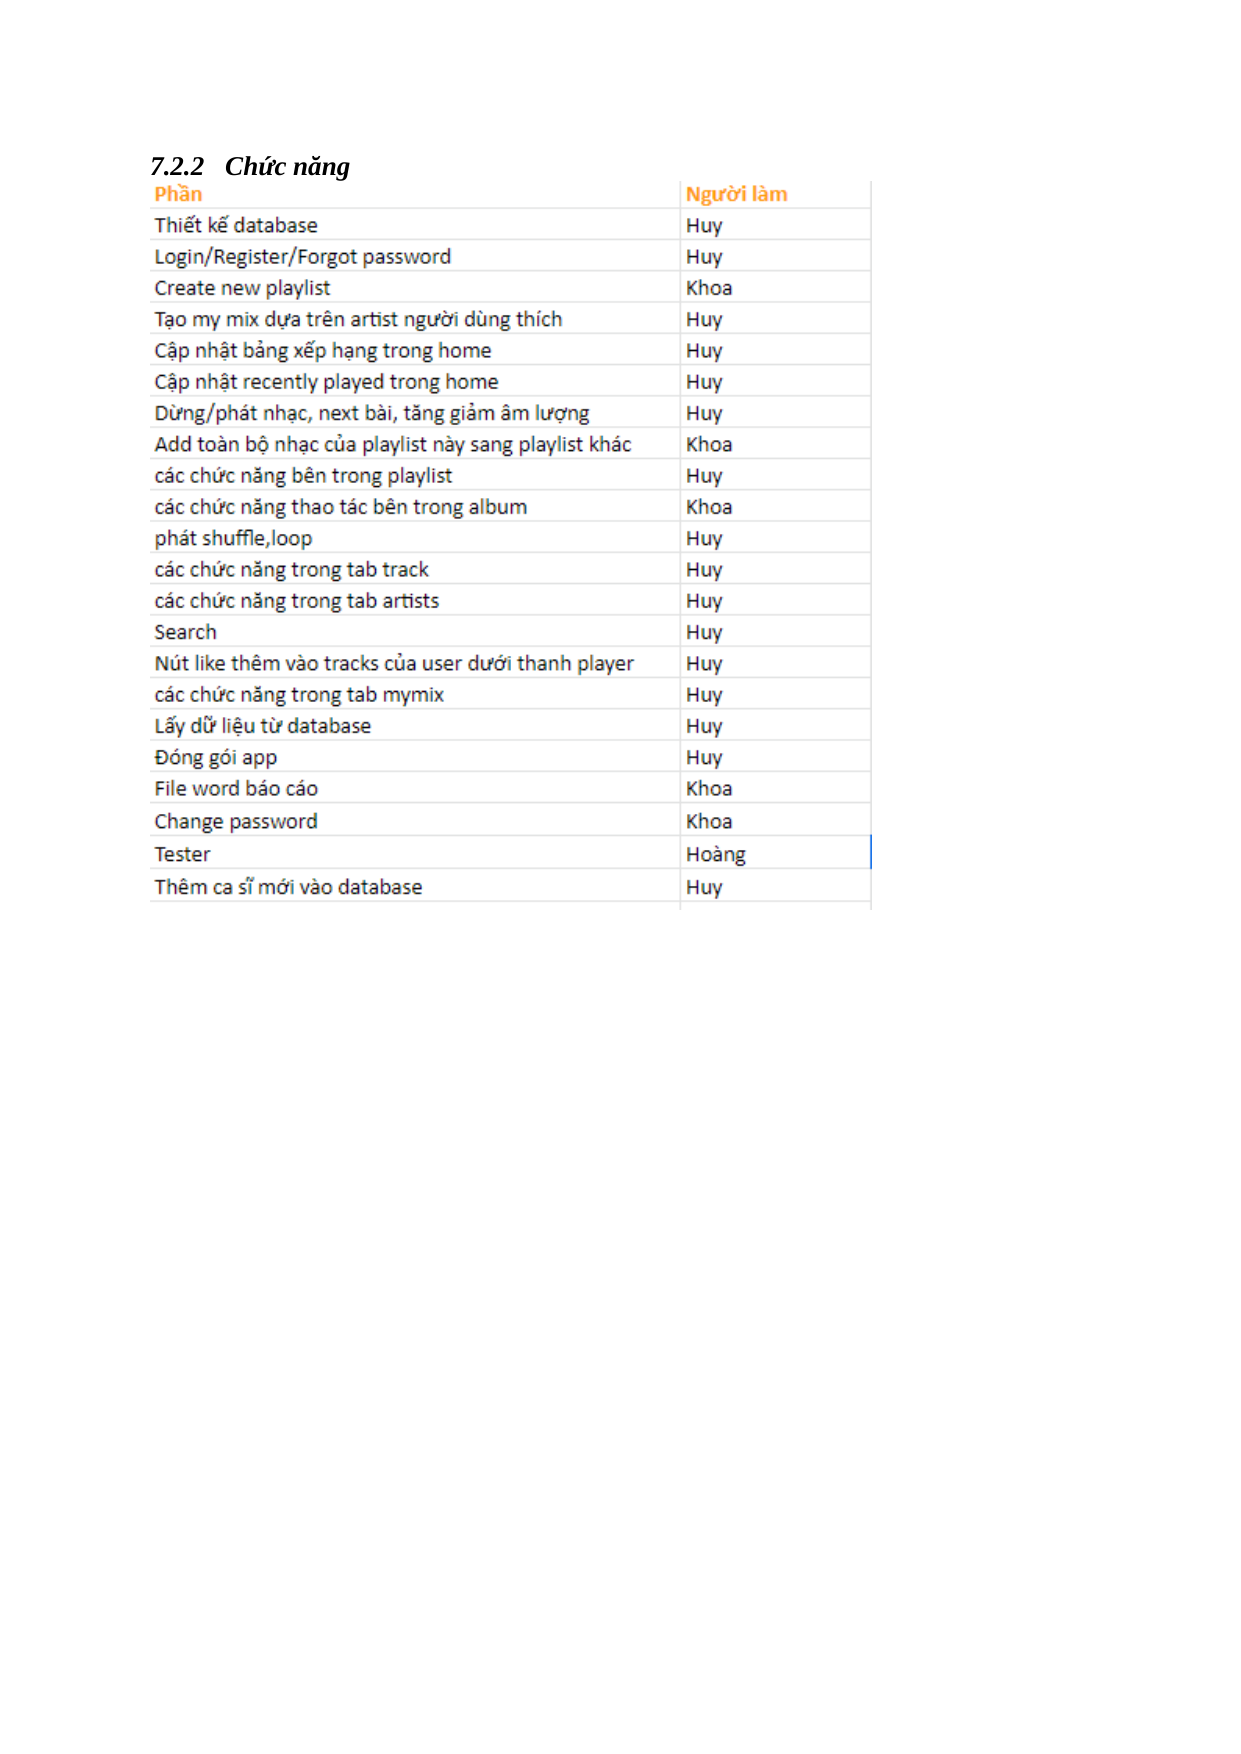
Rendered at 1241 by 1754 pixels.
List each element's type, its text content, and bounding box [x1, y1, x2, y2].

picture [150, 181, 872, 910]
subtitle Chức năng [150, 150, 1090, 181]
